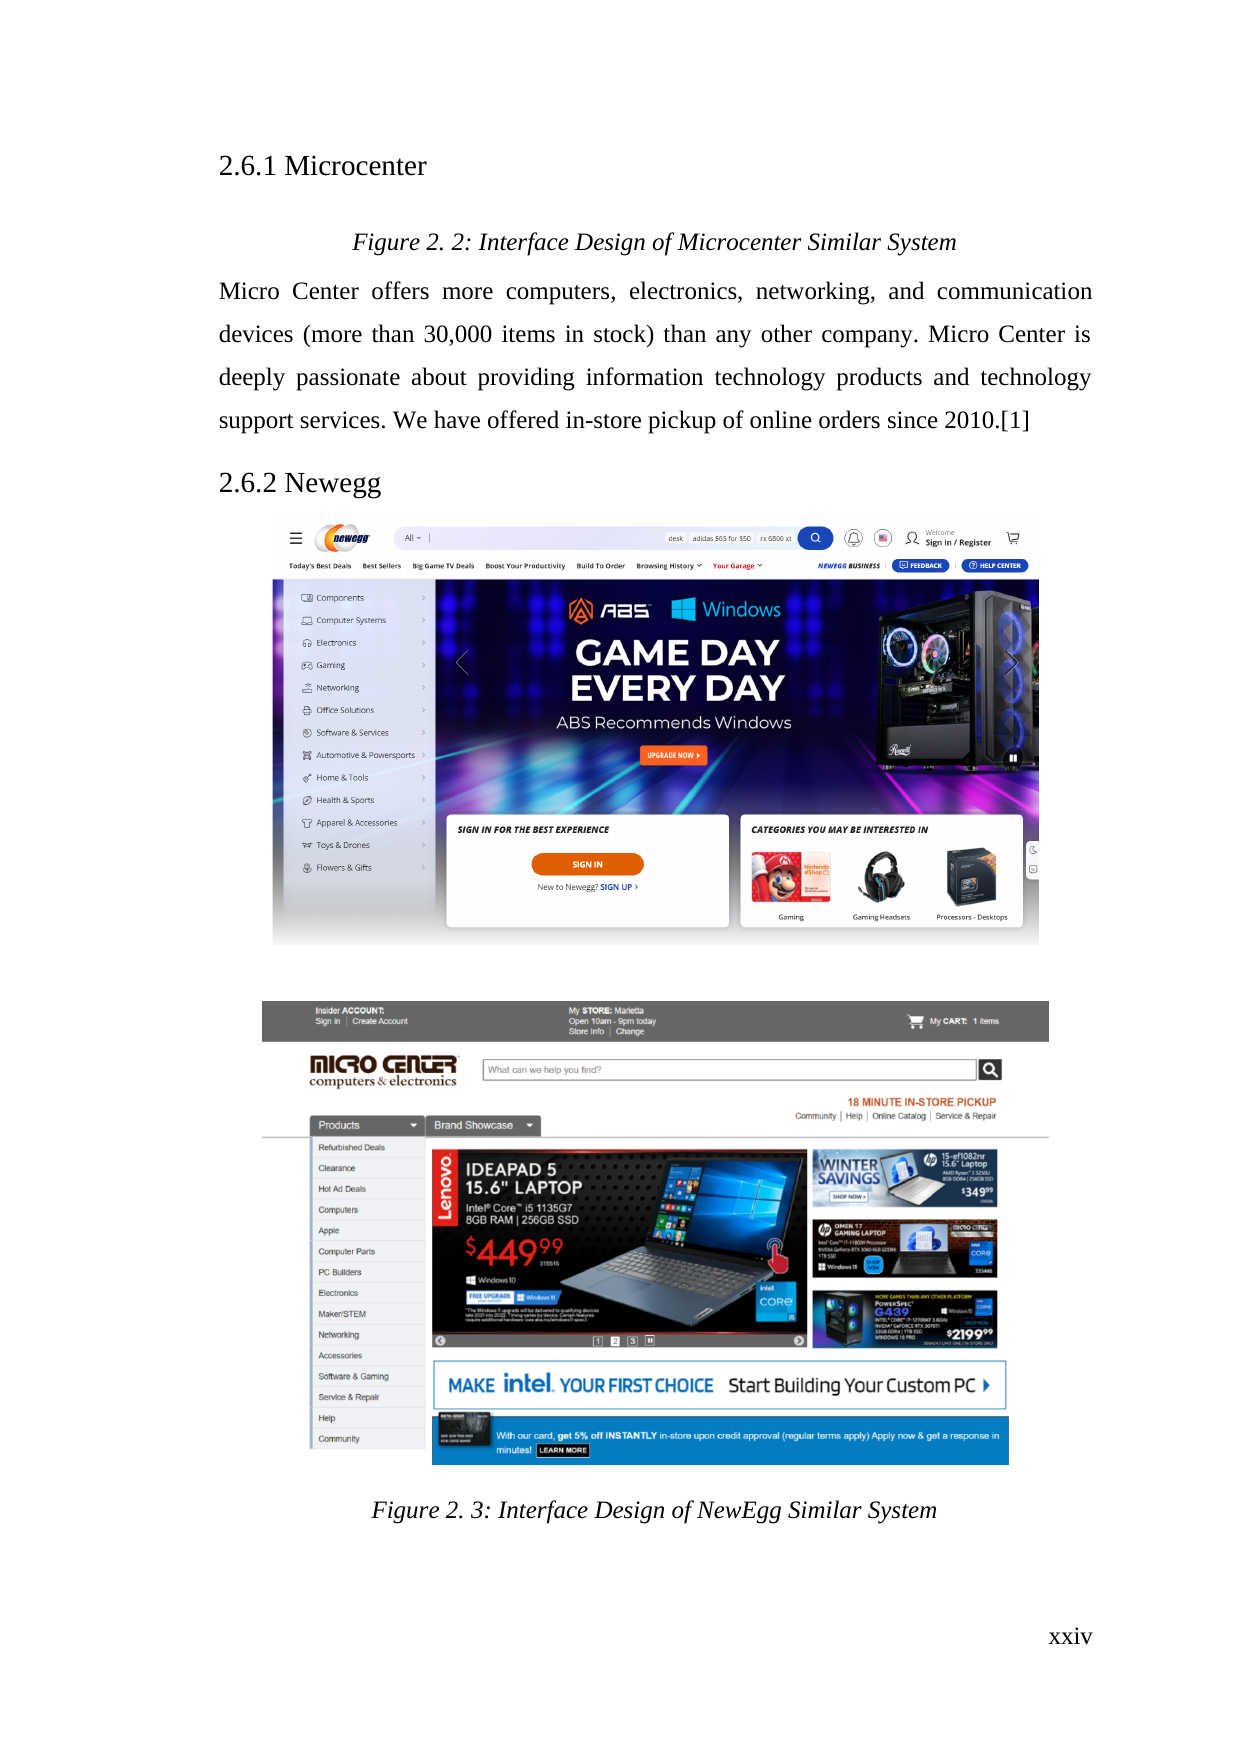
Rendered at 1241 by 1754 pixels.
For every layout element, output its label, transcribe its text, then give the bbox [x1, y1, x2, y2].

subtitle 2.6.1 Microcenter [218, 148, 1093, 181]
picture [262, 1001, 1049, 1465]
subtitle 2.6.2 Newegg [218, 465, 1093, 499]
picture [272, 515, 1039, 945]
text Micro Center offers more computers, electronics, networking, and communication devices (more than 30,000 items in stock) than any other company. Micro Center is deeply passionate about providing information technology products and technology support services. We have offered in-store pickup of online orders since 2010.[1] [218, 276, 1093, 434]
